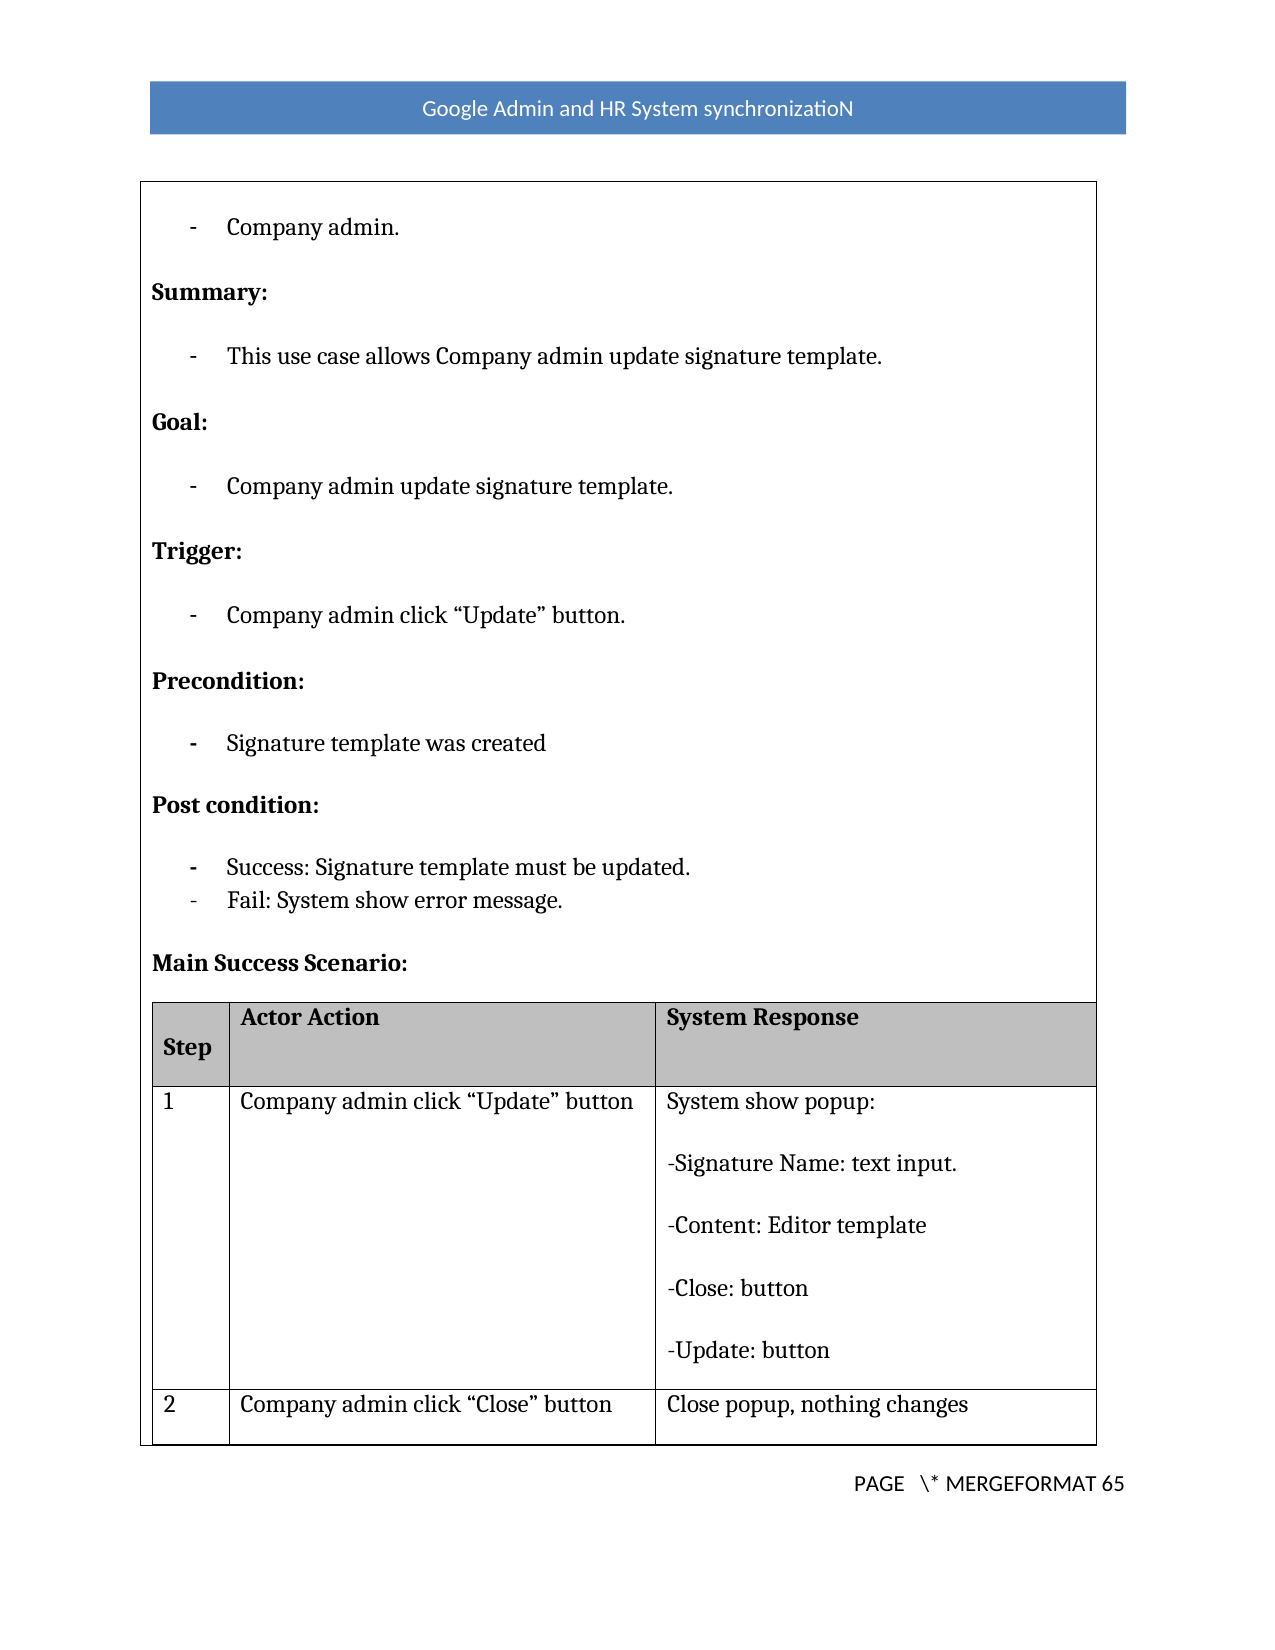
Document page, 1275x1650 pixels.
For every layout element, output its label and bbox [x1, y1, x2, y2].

table_cell [141, 182, 1096, 1445]
